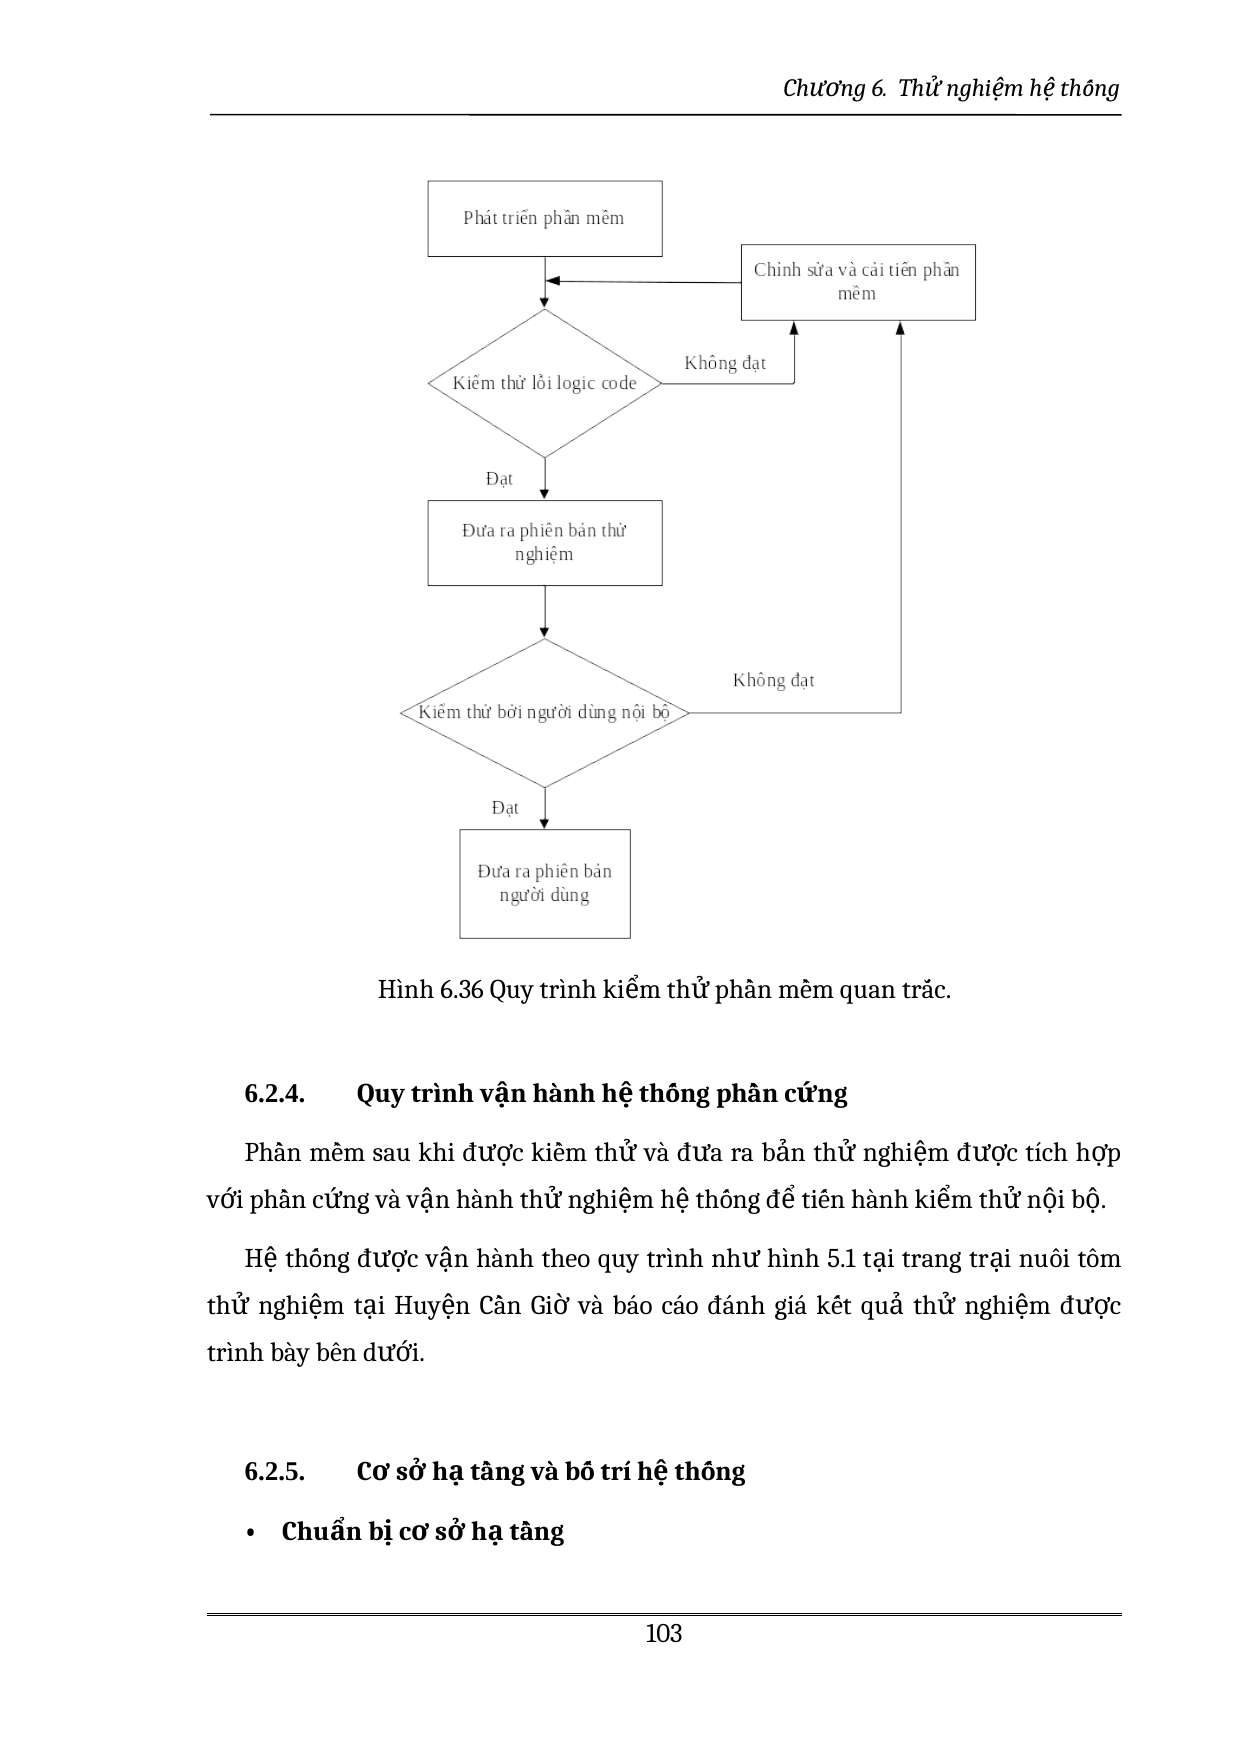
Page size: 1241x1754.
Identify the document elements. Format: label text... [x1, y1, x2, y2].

text Hệ thống được vận hành theo quy trình như hình 5.1 tại trang trại nuôi tôm thử nghiệm tại Huyện Cần Giờ và báo cáo đánh giá kết quả thử nghiệm được trình bày bên dưới. [207, 1243, 1122, 1368]
subtitle Quy trình vận hành hệ thống phần cứng [244, 1077, 1122, 1109]
text Phần mềm sau khi được kiềm thử và đưa ra bản thử nghiệm được tích hợp với phần cứng và vận hành thử nghiệm hệ thống để tiến hành kiểm thử nội bộ. [207, 1137, 1122, 1215]
text • Chuẩn bị cơ sở hạ tầng [207, 1516, 1122, 1547]
subtitle Cơ sở hạ tầng và bố trí hệ thống [244, 1455, 1122, 1487]
